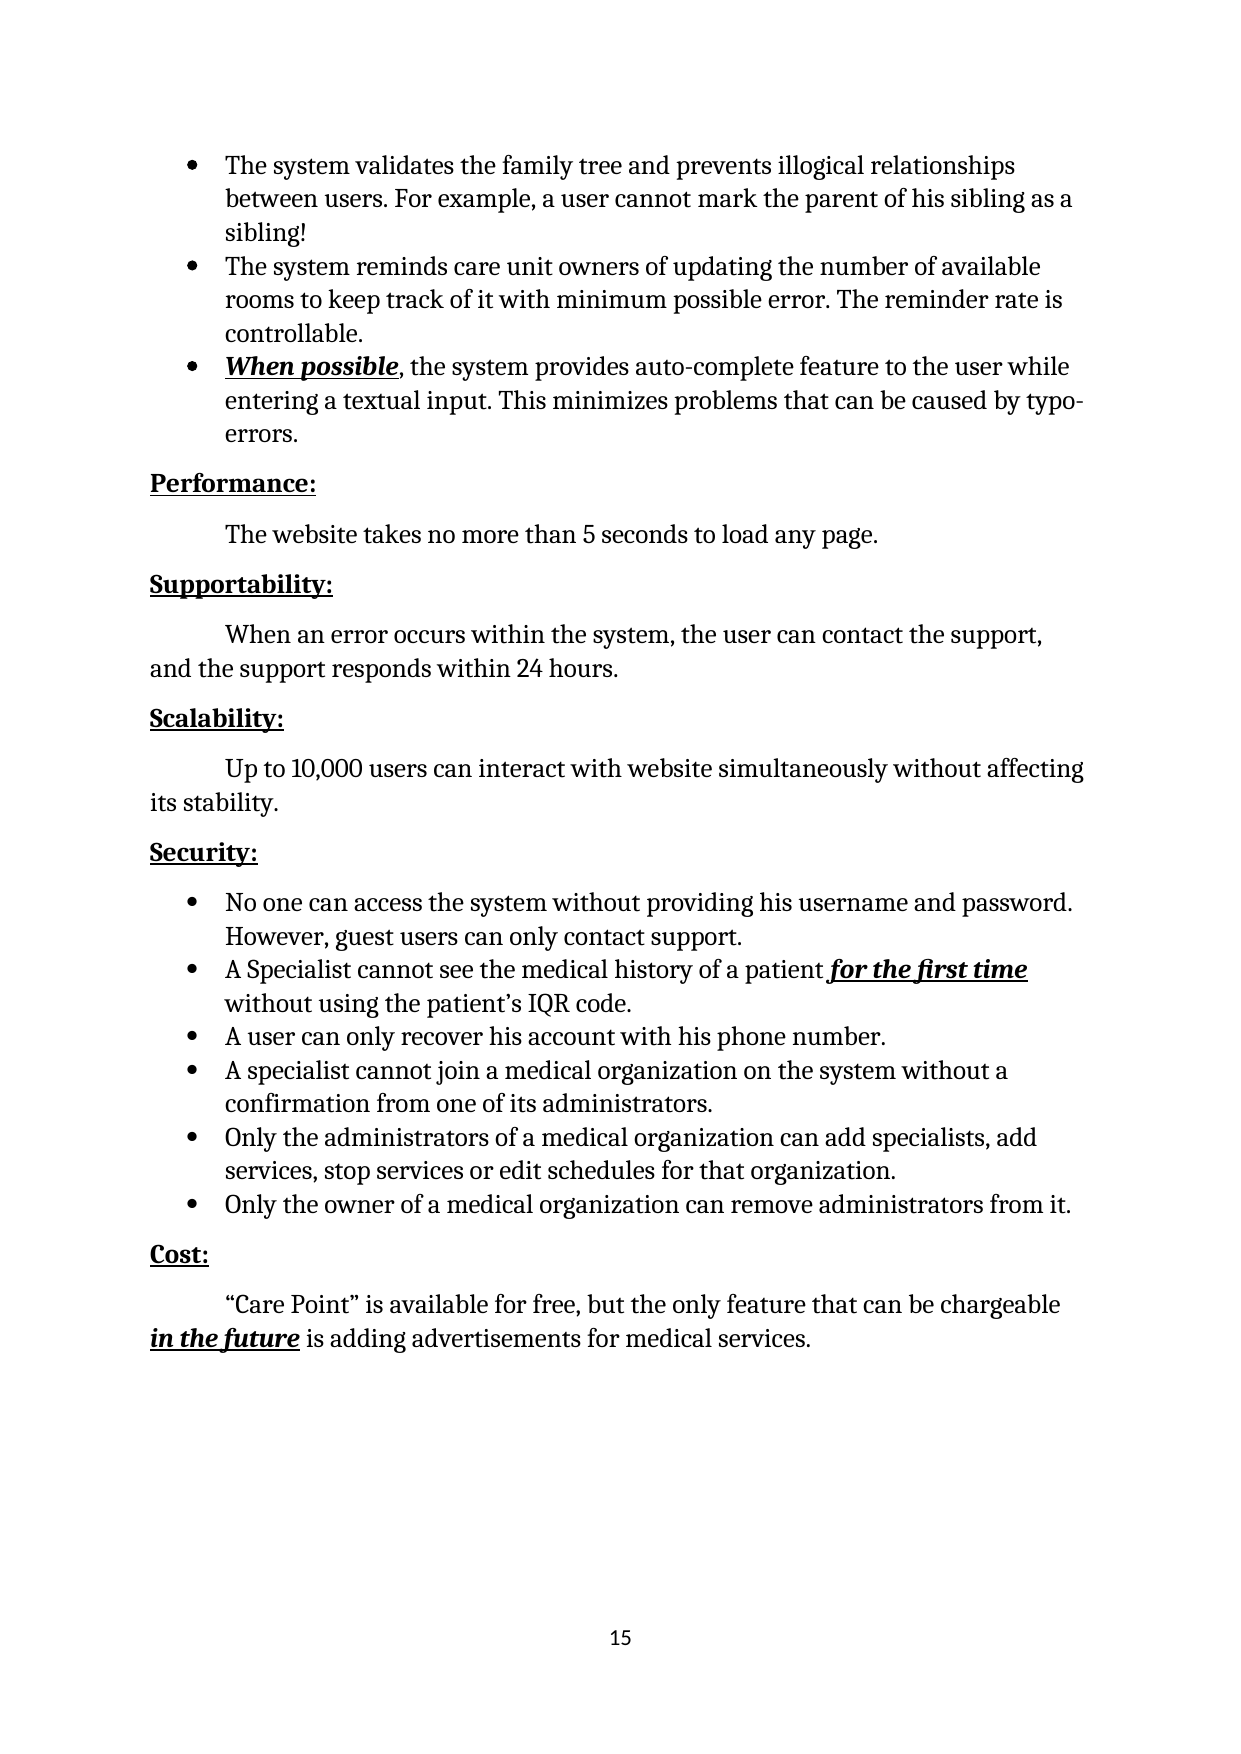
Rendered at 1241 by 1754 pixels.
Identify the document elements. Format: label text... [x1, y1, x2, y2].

list A specialist cannot join a medical organization on the system without a confirmation from one of its administrators. [187, 1055, 1090, 1119]
text Scalability: [150, 703, 1090, 734]
list When possible, the system provides auto-complete feature to the user while entering a textual input. This minimizes problems that can be caused by typo-errors. [187, 351, 1090, 449]
text Performance: [150, 468, 1090, 500]
text Supportability: [150, 569, 1090, 600]
list A user can only recover his account with his phone number. [187, 1021, 1090, 1052]
text Up to 10,000 users can interact with website simultaneously without affecting its stability. [150, 753, 1090, 818]
list The system validates the family tree and prevents illogical relationships between users. For example, a user cannot mark the parent of his sibling as a sibling! [187, 150, 1090, 248]
text Cost: [150, 1239, 1090, 1270]
list No one can access the system without providing his username and password. However, guest users can only contact support. [187, 887, 1090, 952]
text When an error occurs within the system, the user can contact the support, and the support responds within 24 hours. [150, 619, 1090, 684]
list Only the owner of a medical organization can remove administrators from it. [187, 1189, 1090, 1220]
list The system reminds care unit owners of updating the number of available rooms to keep track of it with minimum possible error. The reminder rate is controllable. [187, 251, 1090, 349]
text “Care Point” is available for free, but the only feature that can be chargeable in the future is adding advertisements for medical services. [150, 1289, 1090, 1354]
list Only the administrators of a medical organization can add specialists, add services, stop services or edit schedules for that organization. [187, 1122, 1090, 1187]
text Security: [150, 837, 1090, 868]
text The website takes no more than 5 seconds to load any page. [150, 519, 1090, 550]
list A Specialist cannot see the medical history of a patient for the first time without using the patient’s IQR code. [187, 954, 1090, 1019]
